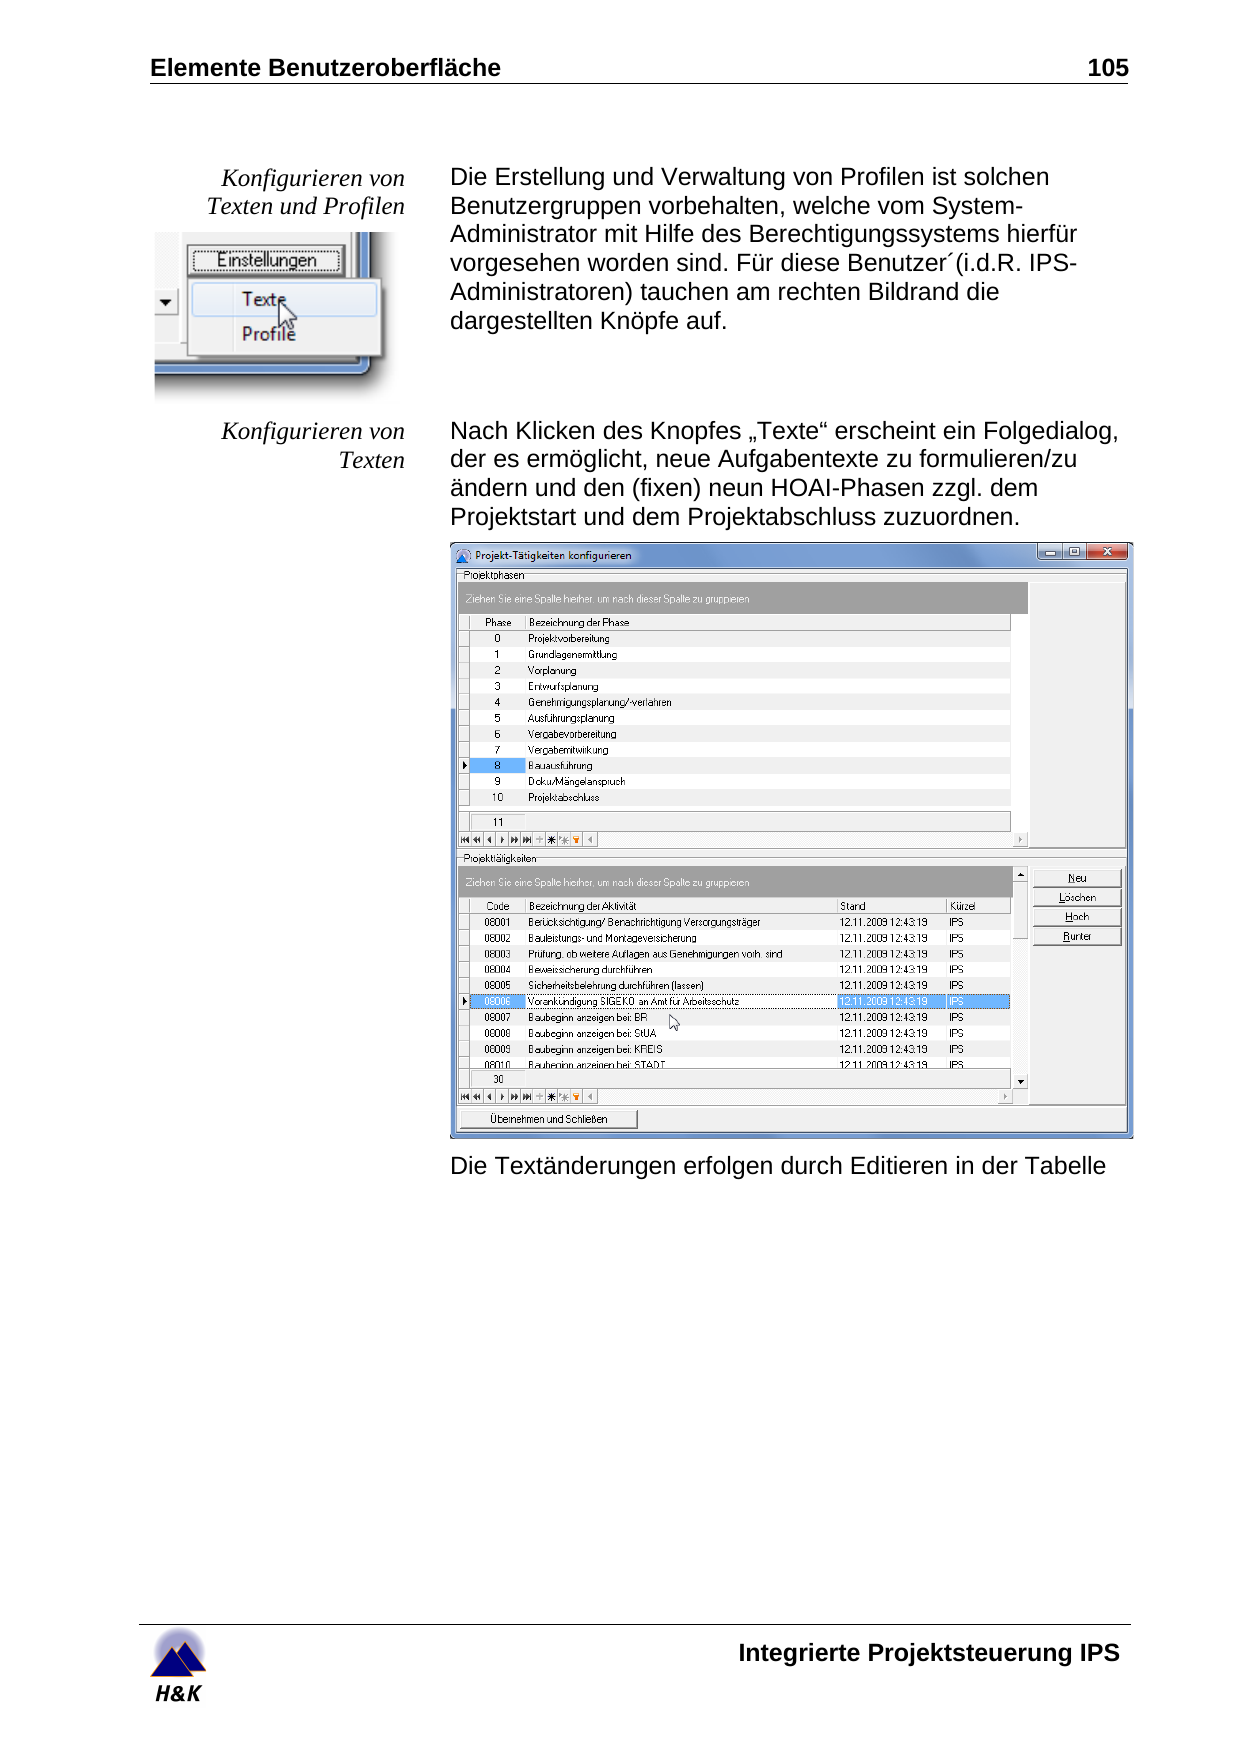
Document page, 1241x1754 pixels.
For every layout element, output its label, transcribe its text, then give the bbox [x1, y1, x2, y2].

picture [150, 1625, 207, 1708]
picture [450, 542, 1134, 1139]
table_header Die Erstellung und Verwaltung von Profilen ist solchen Benutzergruppen vorbehalten, welche vom System-Administrator mit Hilfe des Berechtigungssystems hierfür vorgesehen worden sind. Für diese Benutzer´(i.d.R. IPS-Administratoren) tauchen am rechten Bildrand die dargestellten Knöpfe auf. [450, 150, 1134, 404]
picture [154, 232, 406, 404]
table_cell Nach Klicken des Knopfes „Texte“ erscheint ein Folgedialog, der es ermöglicht, neue Aufgabentexte zu formulieren/zu ändern und den (fixen) neun HOAI-Phasen zzgl. dem Projektstart und dem Projektabschluss zuzuordnen. Die Textänderungen erfolgen durch Editieren in der Tabelle [450, 404, 1134, 542]
table_cell Konfigurieren von Texten [151, 404, 450, 1179]
table_cell Nach Klicken des Knopfes „Texte“ erscheint ein Folgedialog, der es ermöglicht, neue Aufgabentexte zu formulieren/zu ändern und den (fixen) neun HOAI-Phasen zzgl. dem Projektstart und dem Projektabschluss zuzuordnen. Die Textänderungen erfolgen durch Editieren in der Tabelle [450, 1139, 1134, 1179]
table_header Konfigurieren von Texten und Profilen [151, 150, 450, 404]
